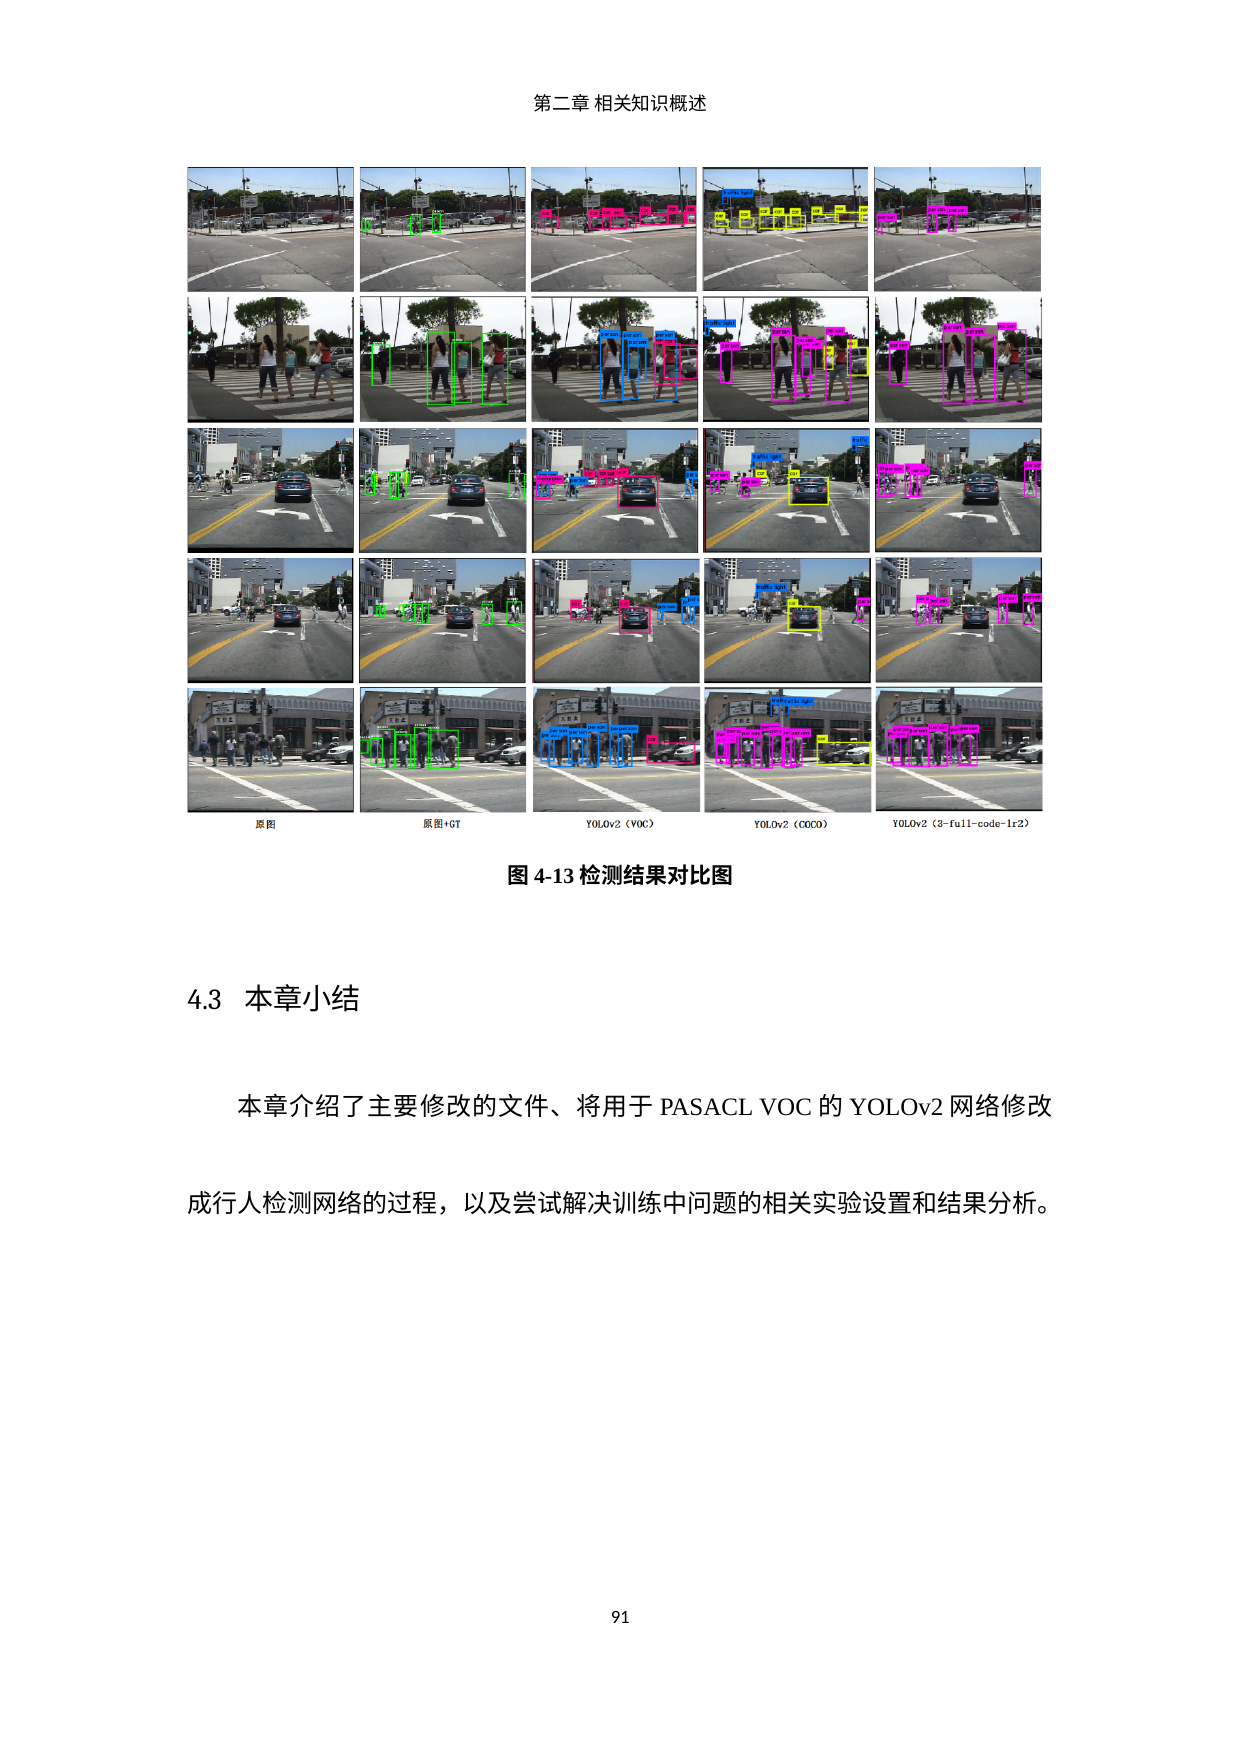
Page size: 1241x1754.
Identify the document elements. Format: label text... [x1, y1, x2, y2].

text 图4-13 检测结果对比图 [187, 858, 1053, 890]
list 本章小结 [187, 966, 1053, 1031]
text 本章介绍了主要修改的文件、将用于PASACL VOC的YOLOv2网络修改成行人检测网络的过程，以及尝试解决训练中问题的相关实验设置和结果分析。 [187, 1072, 1053, 1234]
picture [187, 167, 1053, 840]
